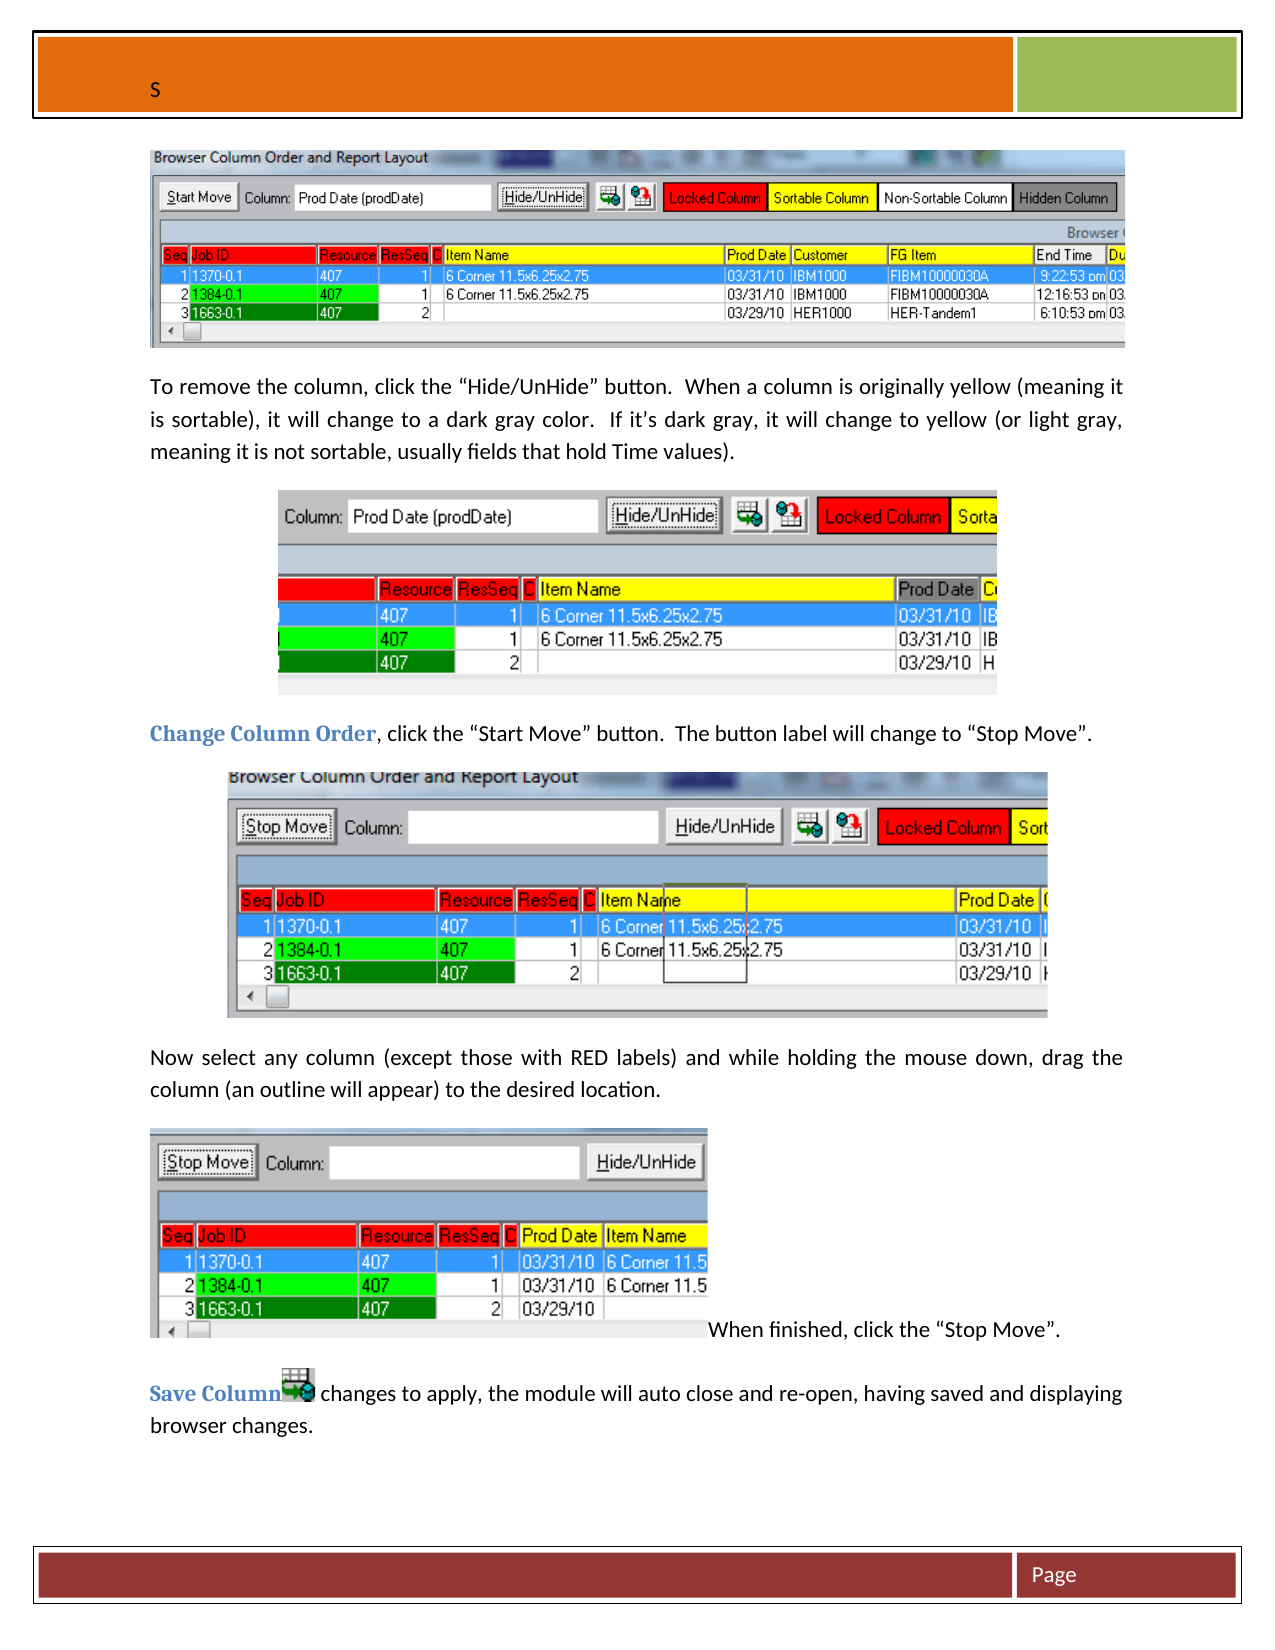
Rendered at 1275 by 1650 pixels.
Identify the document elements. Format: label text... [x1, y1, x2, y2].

text Now select any column (except those with RED labels) and while holding the mouse down, drag the column (an outline will appear) to the desired location. [150, 1043, 1125, 1103]
text Change Column Order, click the “Start Move” button. The button label will change to “Stop Move”. [150, 719, 1125, 748]
picture [227, 772, 1048, 1018]
picture [150, 1128, 708, 1338]
picture [150, 150, 1125, 348]
text Save Column changes to apply, the module will auto close and re-open, having saved and displaying browser changes. [150, 1368, 1125, 1439]
picture [278, 490, 997, 695]
picture [281, 1368, 316, 1402]
text To remove the column, click the “Hide/UnHide” button. When a column is originally yellow (meaning it is sortable), it will change to a dark gray color. If it’s dark gray, it will change to yellow (or light gray, meaning it is not sortable, usually fields that hold Time values). [150, 372, 1125, 465]
